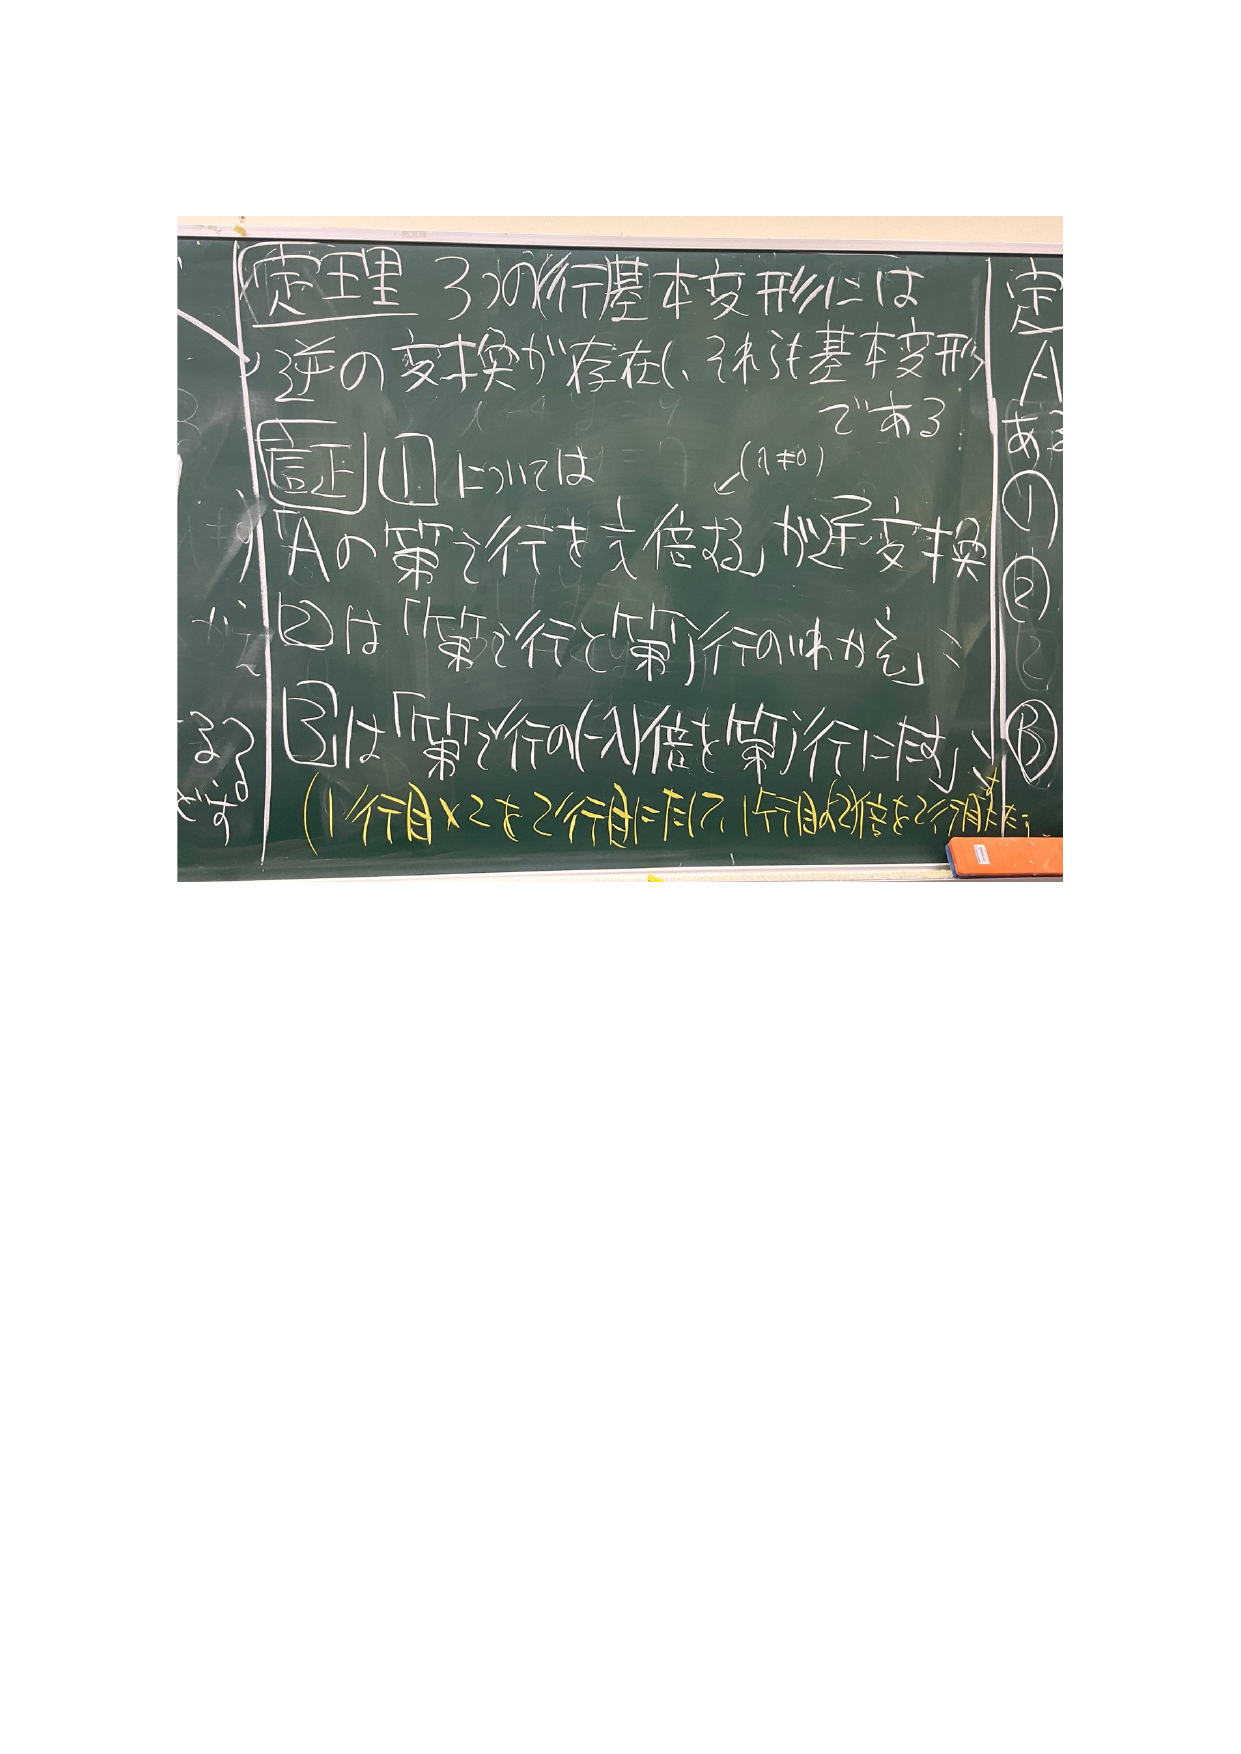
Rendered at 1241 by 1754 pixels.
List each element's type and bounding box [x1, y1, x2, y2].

picture [177, 216, 1063, 882]
